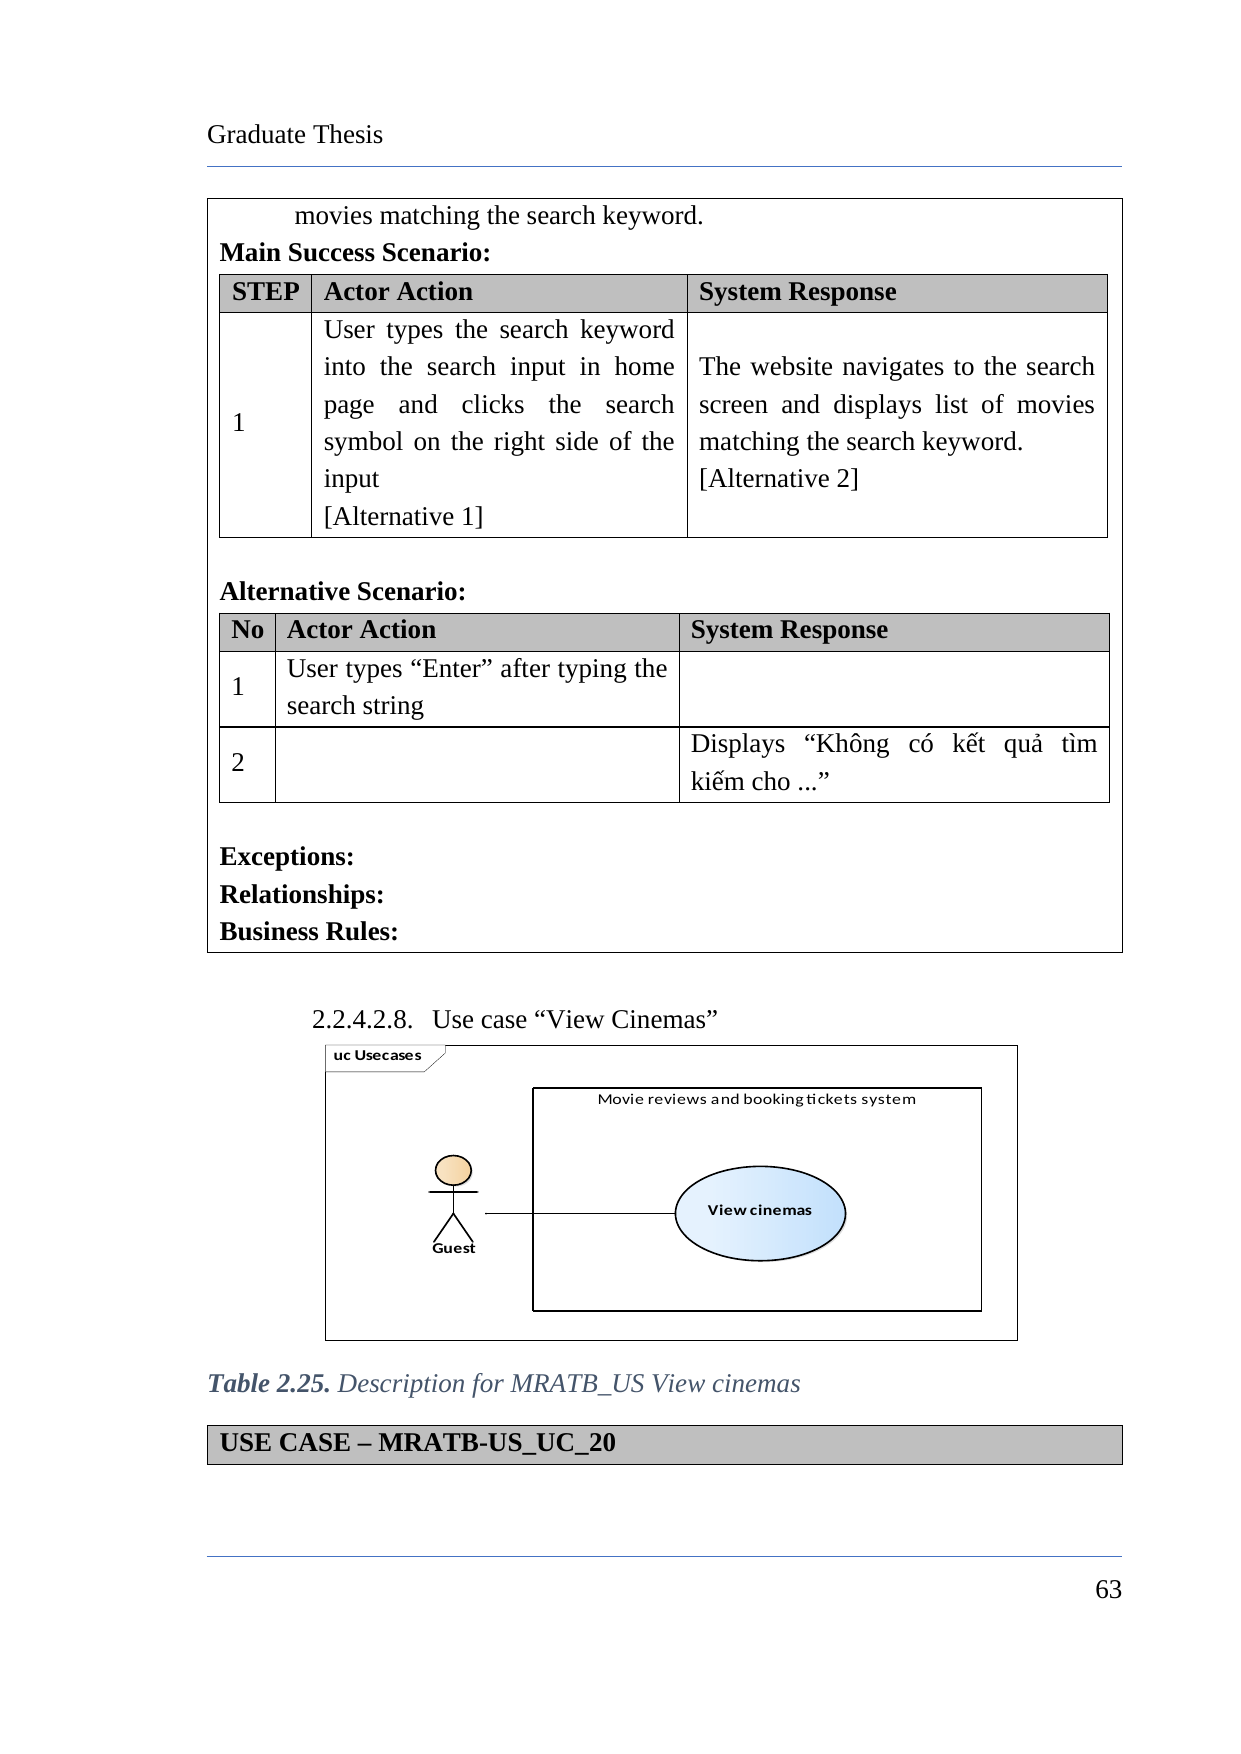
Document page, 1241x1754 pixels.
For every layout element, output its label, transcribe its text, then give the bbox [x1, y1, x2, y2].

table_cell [208, 199, 1122, 952]
subtitle Use case “View Cinemas” [207, 1003, 1122, 1035]
text Table 2.25. Description for MRATB_US View cinemas [207, 1367, 1122, 1398]
table_header USE CASE – MRATB-US_UC_20 [208, 1426, 1122, 1464]
